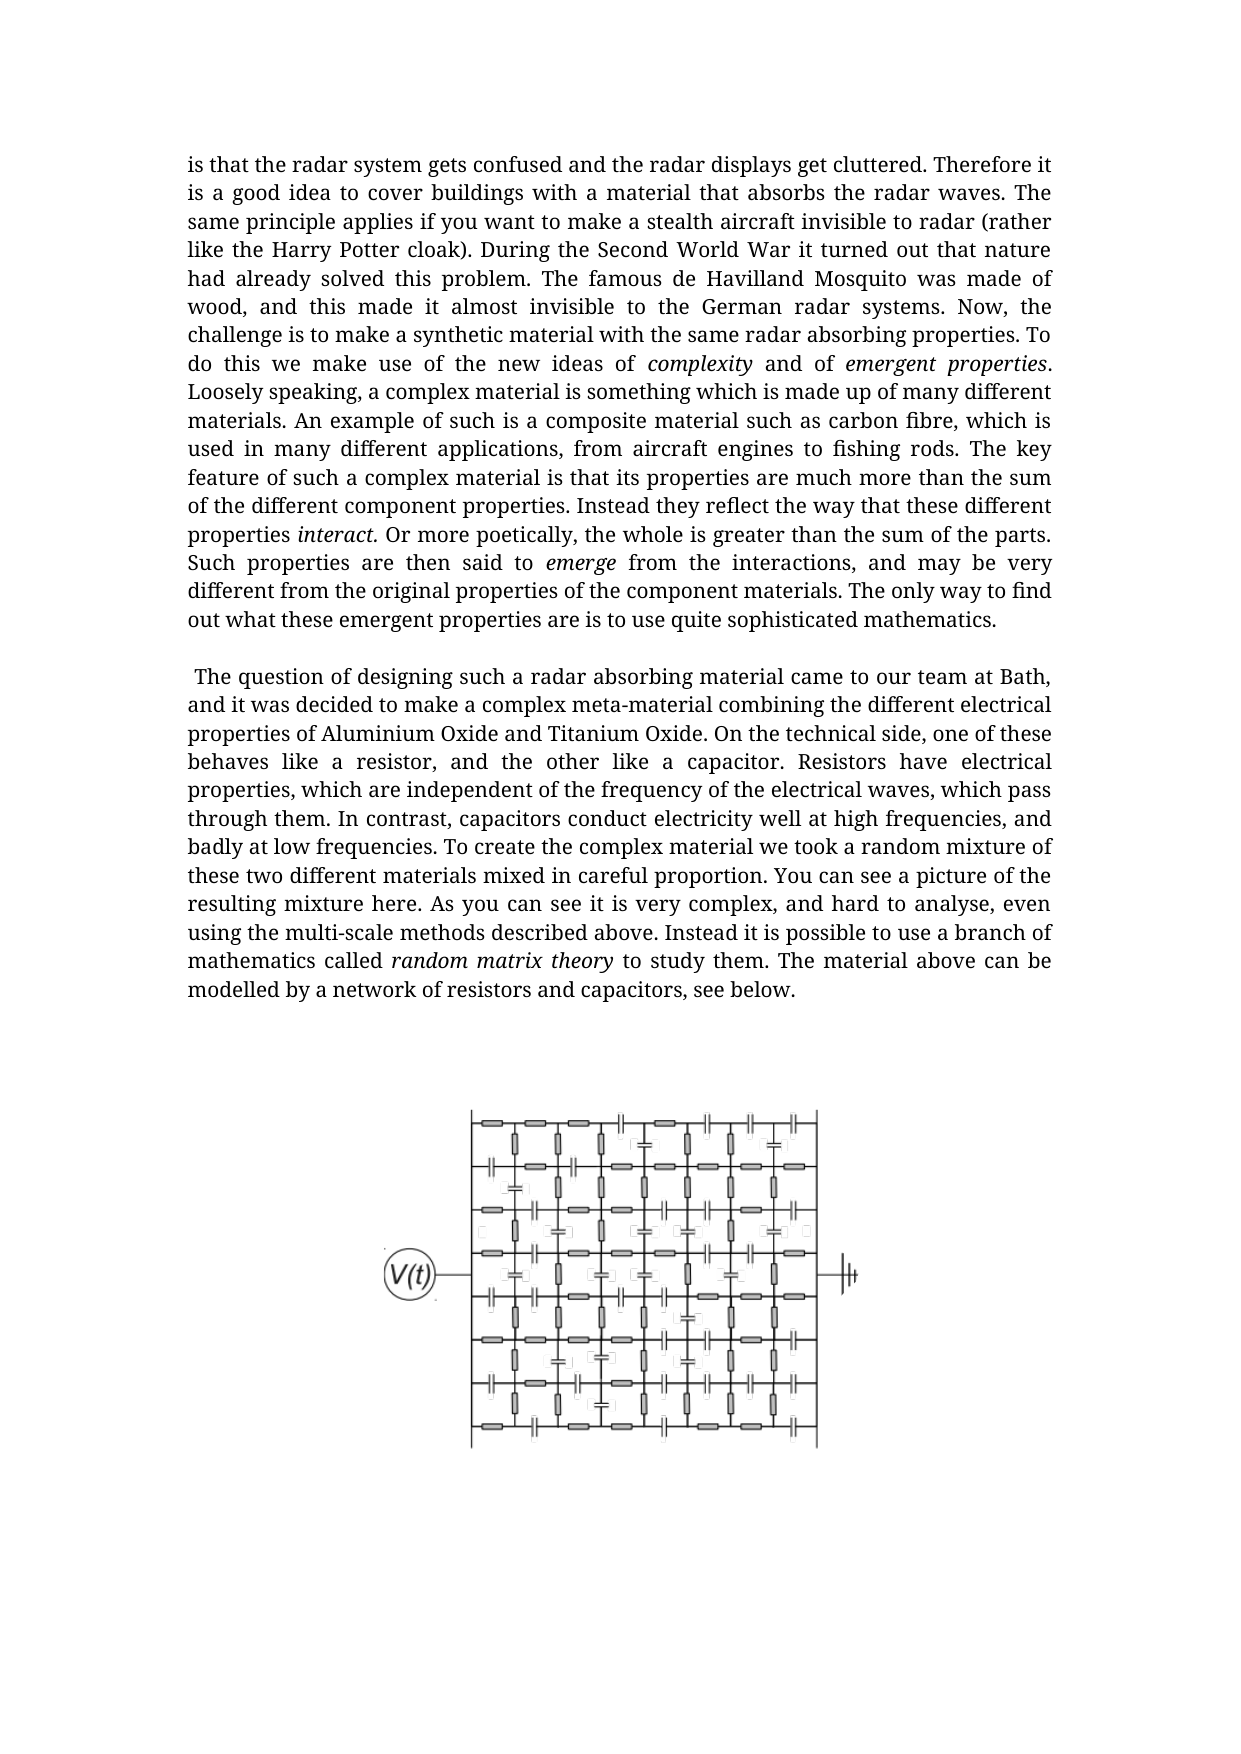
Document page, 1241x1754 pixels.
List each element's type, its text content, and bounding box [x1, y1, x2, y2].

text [187, 150, 1053, 633]
text The question of designing such a radar absorbing material came to our team at Bath, and it was decided to make a complex meta-material combining the different electrical properties of Aluminium Oxide and Titanium Oxide. On the technical side, one of these behaves like a resistor, and the other like a capacitor. Resistors have electrical properties, which are independent of the frequency of the electrical waves, which pass through them. In contrast, capacitors conduct electricity well at high frequencies, and badly at low frequencies. To create the complex material we took a random mixture of these two different materials mixed in careful proportion. You can see a picture of the resulting mixture here. As you can see it is very complex, and hard to analyse, even using the multi-scale methods described above. Instead it is possible to use a branch of mathematics called random matrix theory to study them. The material above can be modelled by a network of resistors and capacitors, see below. [187, 662, 1053, 1003]
